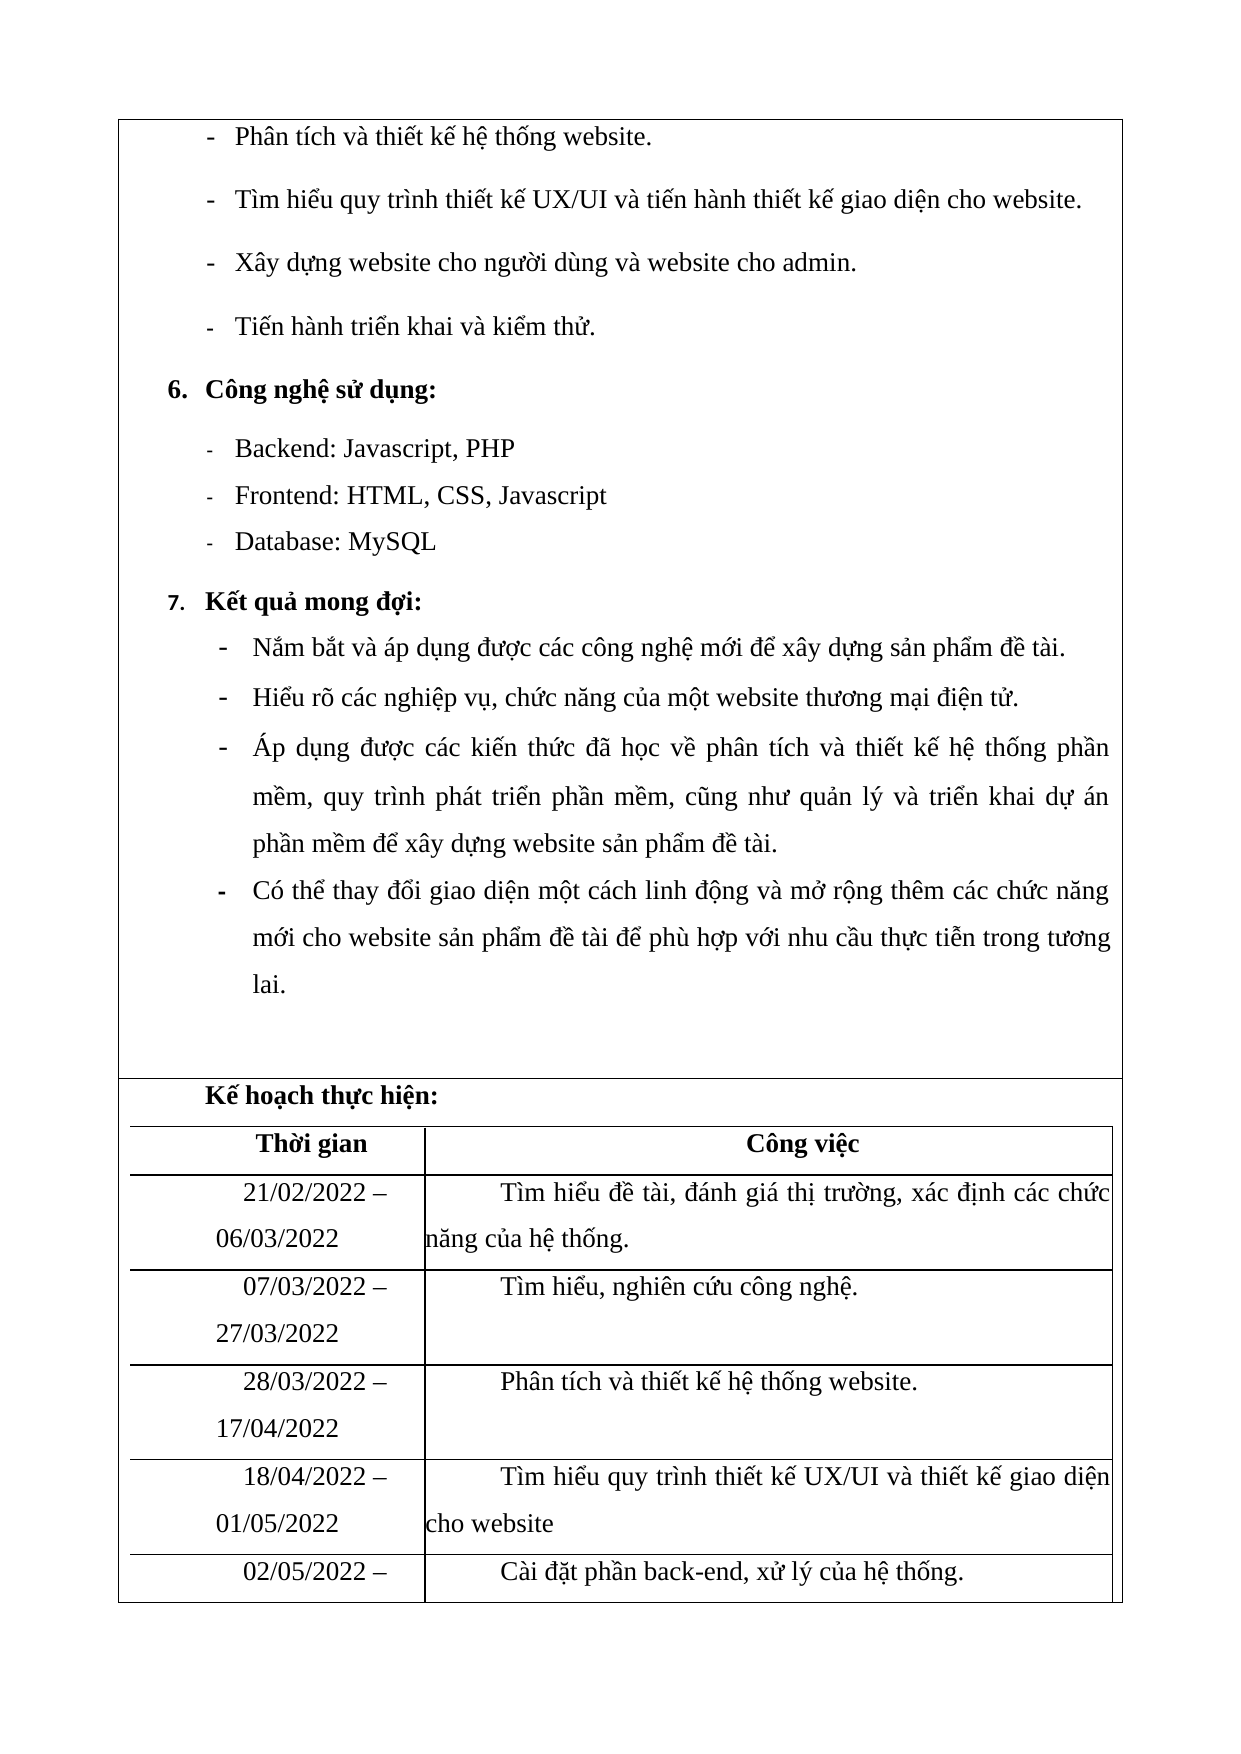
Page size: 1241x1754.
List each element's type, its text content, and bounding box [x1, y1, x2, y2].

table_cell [119, 120, 1122, 1078]
table_cell Kế hoạch thực hiện: [119, 1079, 1122, 1602]
